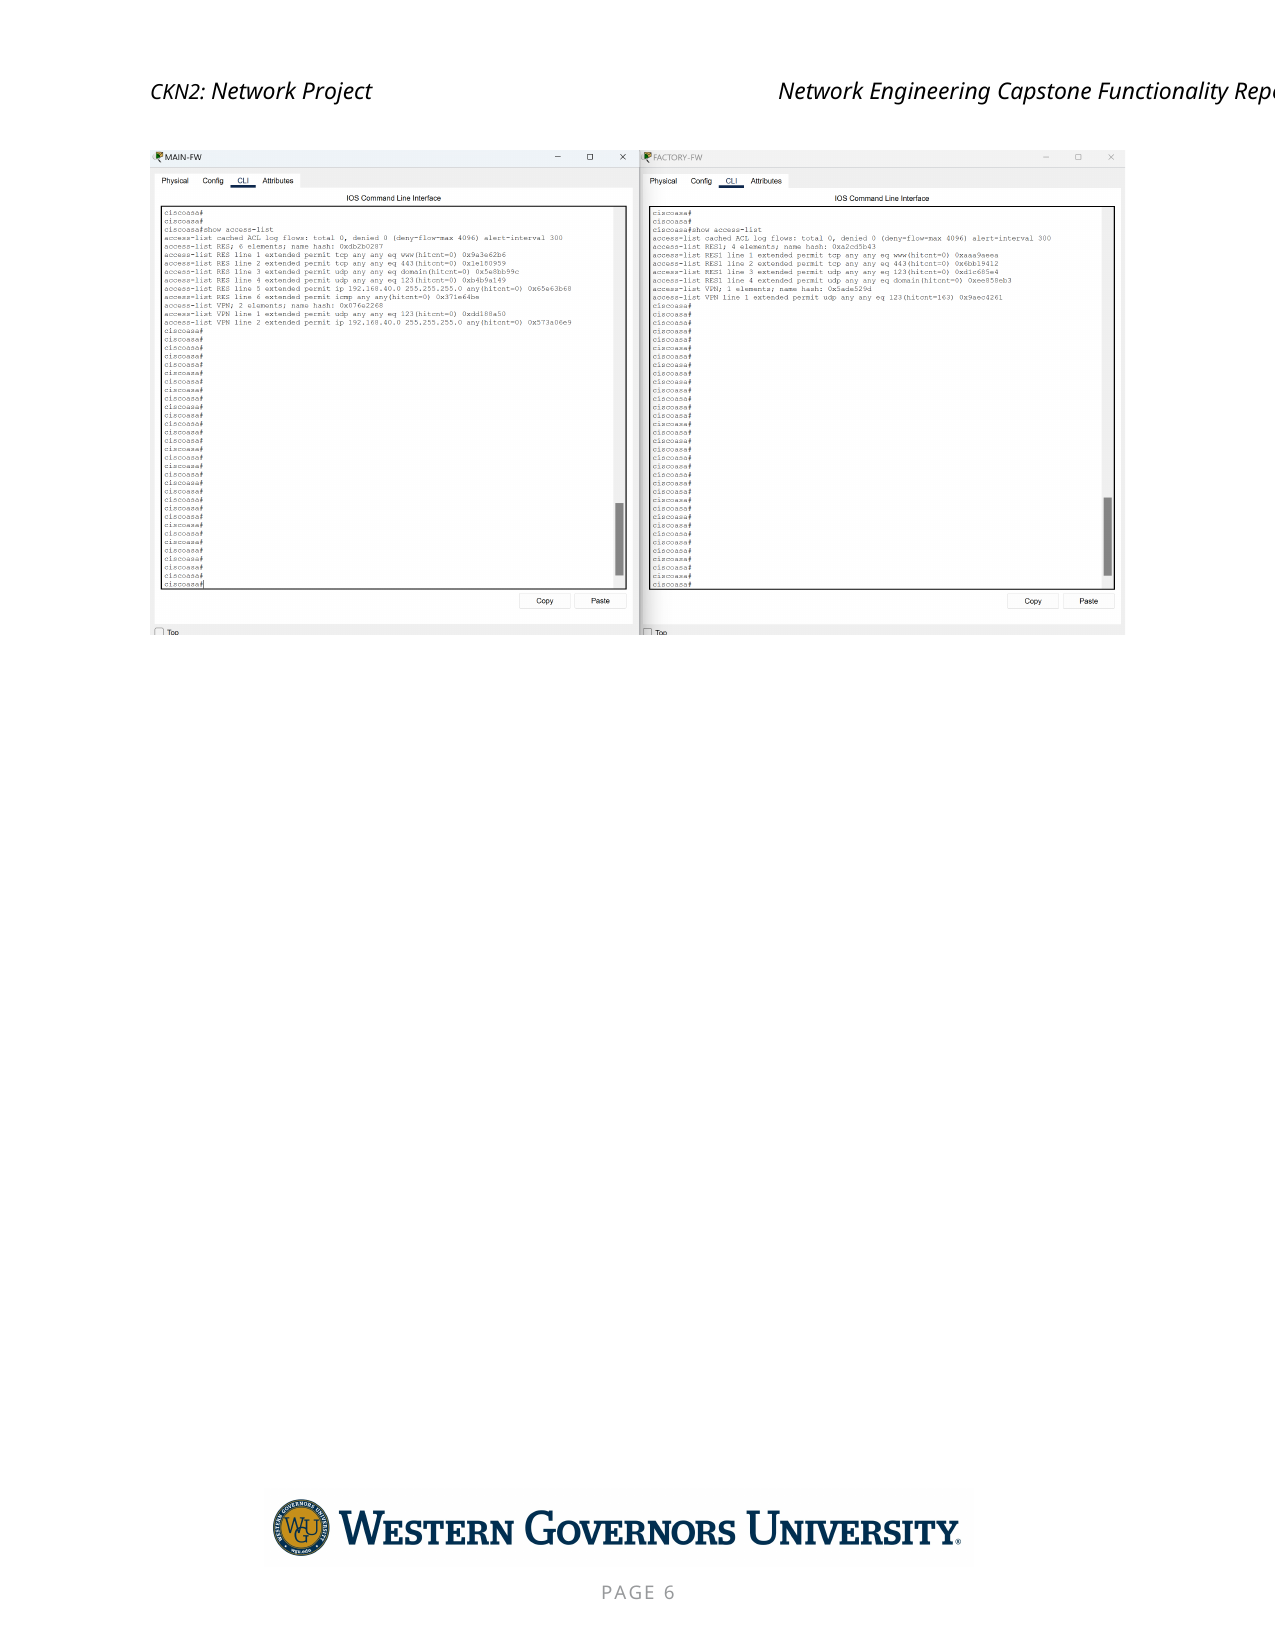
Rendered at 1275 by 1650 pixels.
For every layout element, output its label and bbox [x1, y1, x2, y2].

picture [150, 150, 1125, 635]
picture [263, 1488, 974, 1567]
